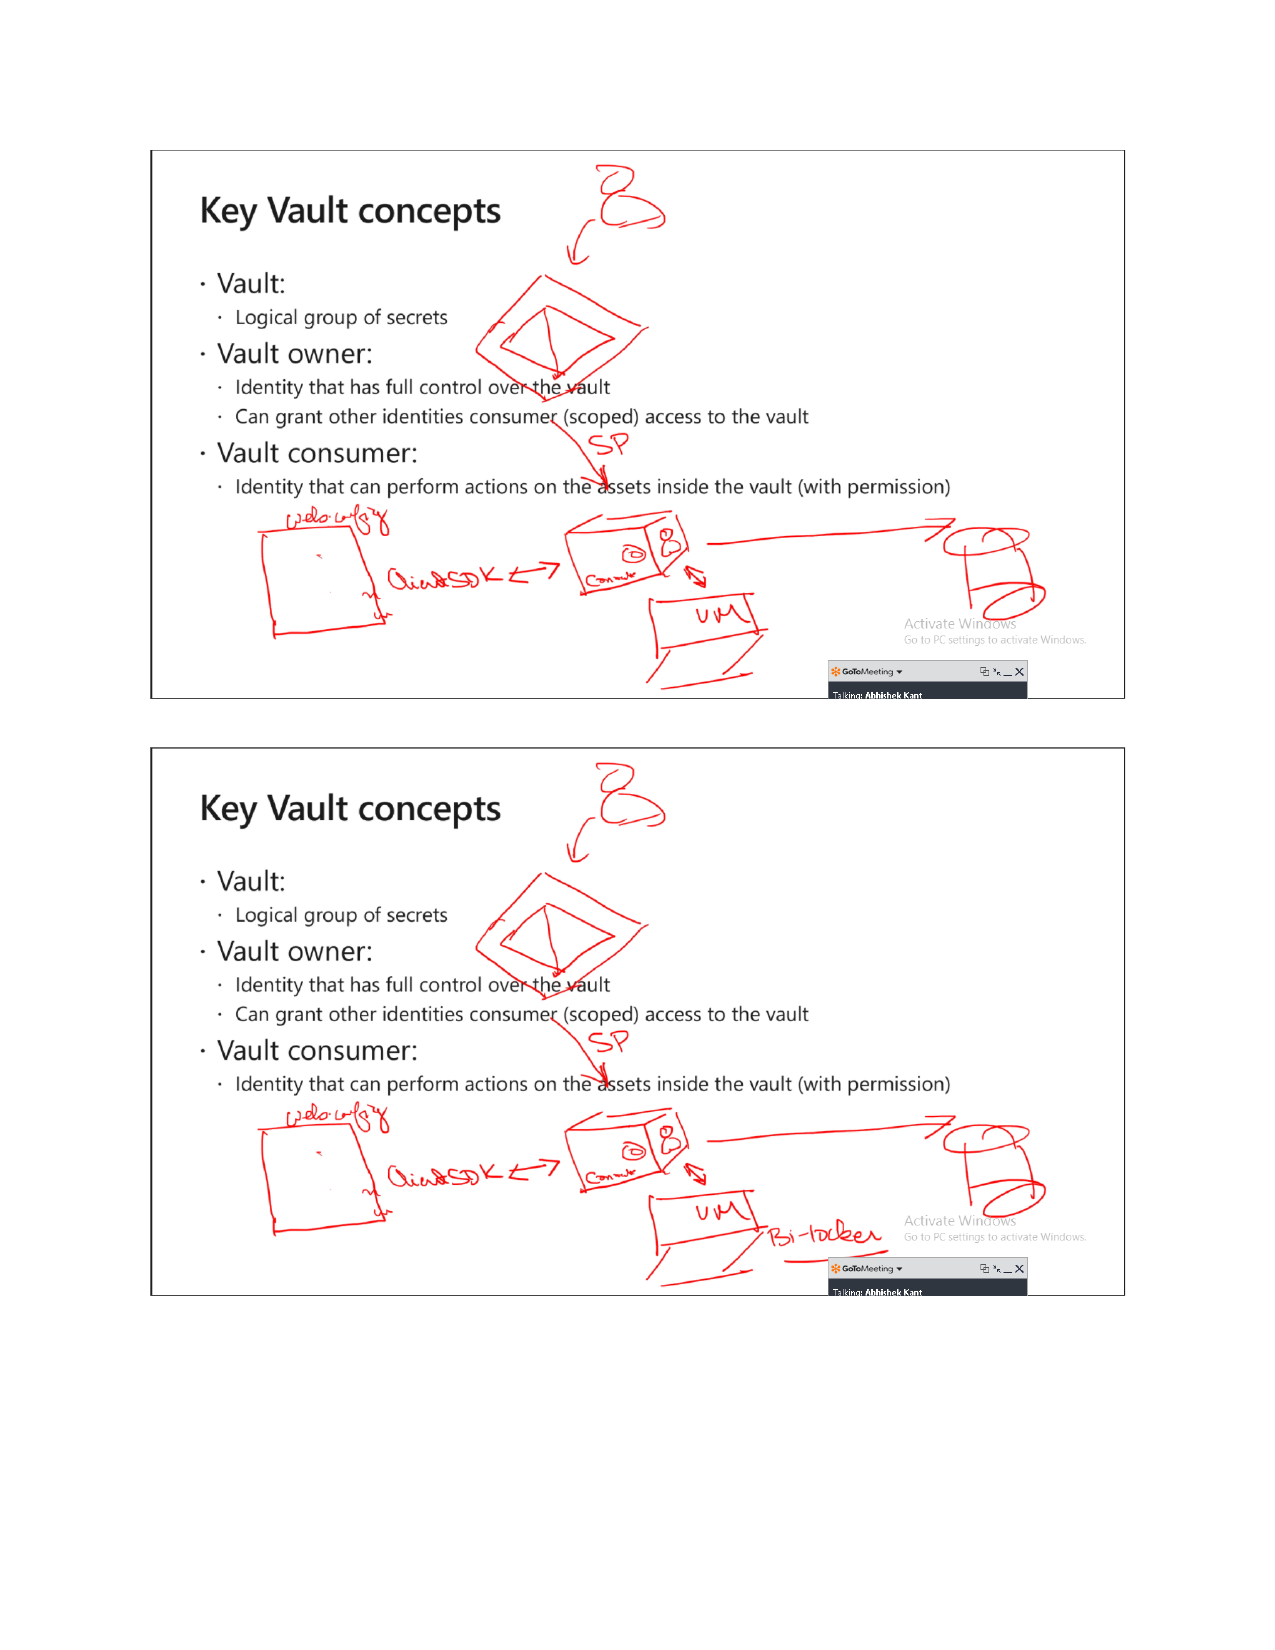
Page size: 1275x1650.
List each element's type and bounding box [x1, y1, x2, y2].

picture [150, 150, 1125, 699]
picture [150, 747, 1125, 1296]
